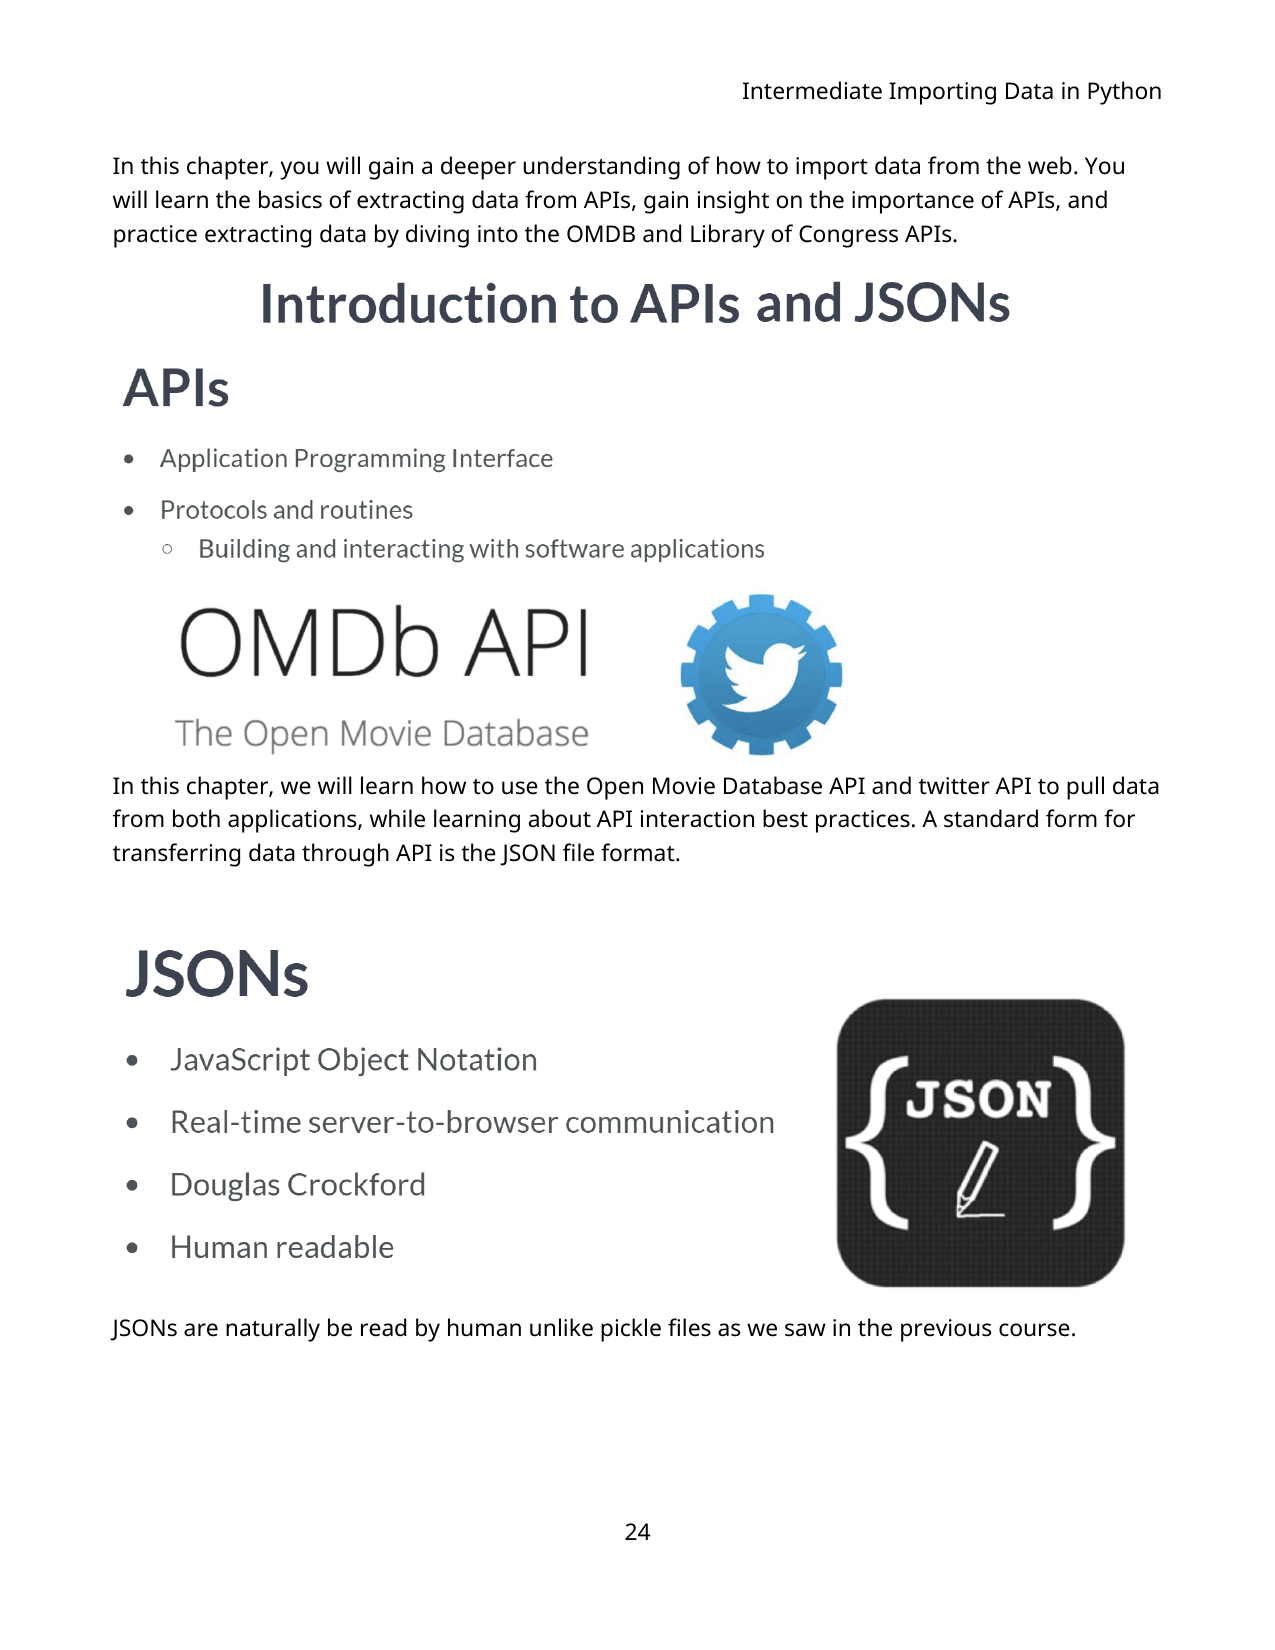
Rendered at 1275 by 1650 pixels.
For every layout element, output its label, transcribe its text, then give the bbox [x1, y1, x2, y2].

text JSONs are naturally be read by human unlike pickle files as we saw in the previous course. [112, 1309, 1162, 1343]
picture [112, 358, 849, 767]
picture [112, 937, 1163, 1309]
text In this chapter, you will gain a deeper understanding of how to import data from the web. You will learn the basics of extracting data from APIs, gain insight on the importance of APIs, and practice extracting data by diving into the OMDB and Library of Congress APIs. [112, 150, 1162, 249]
picture [256, 267, 1019, 340]
